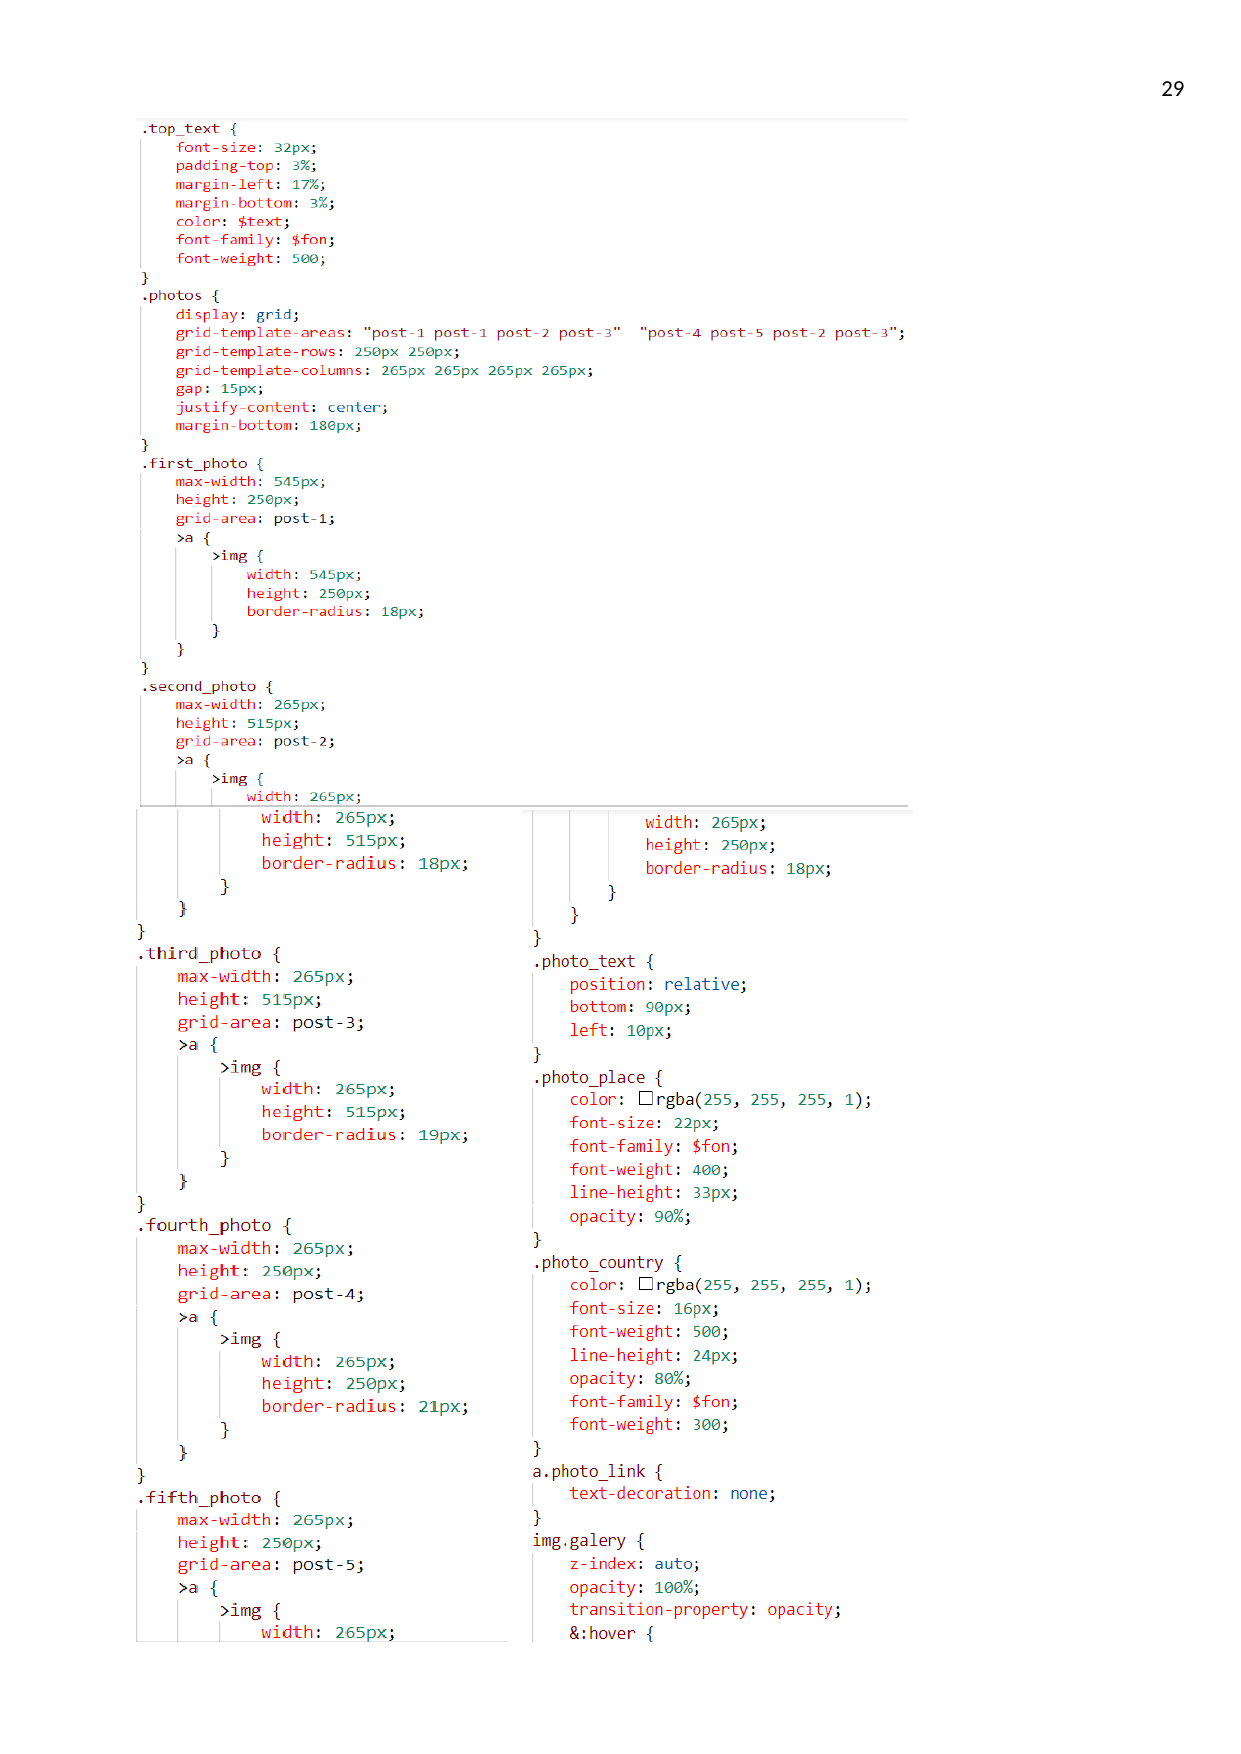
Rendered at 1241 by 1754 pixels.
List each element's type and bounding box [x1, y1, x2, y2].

picture [135, 118, 909, 807]
picture [135, 809, 509, 1642]
picture [522, 810, 913, 1642]
